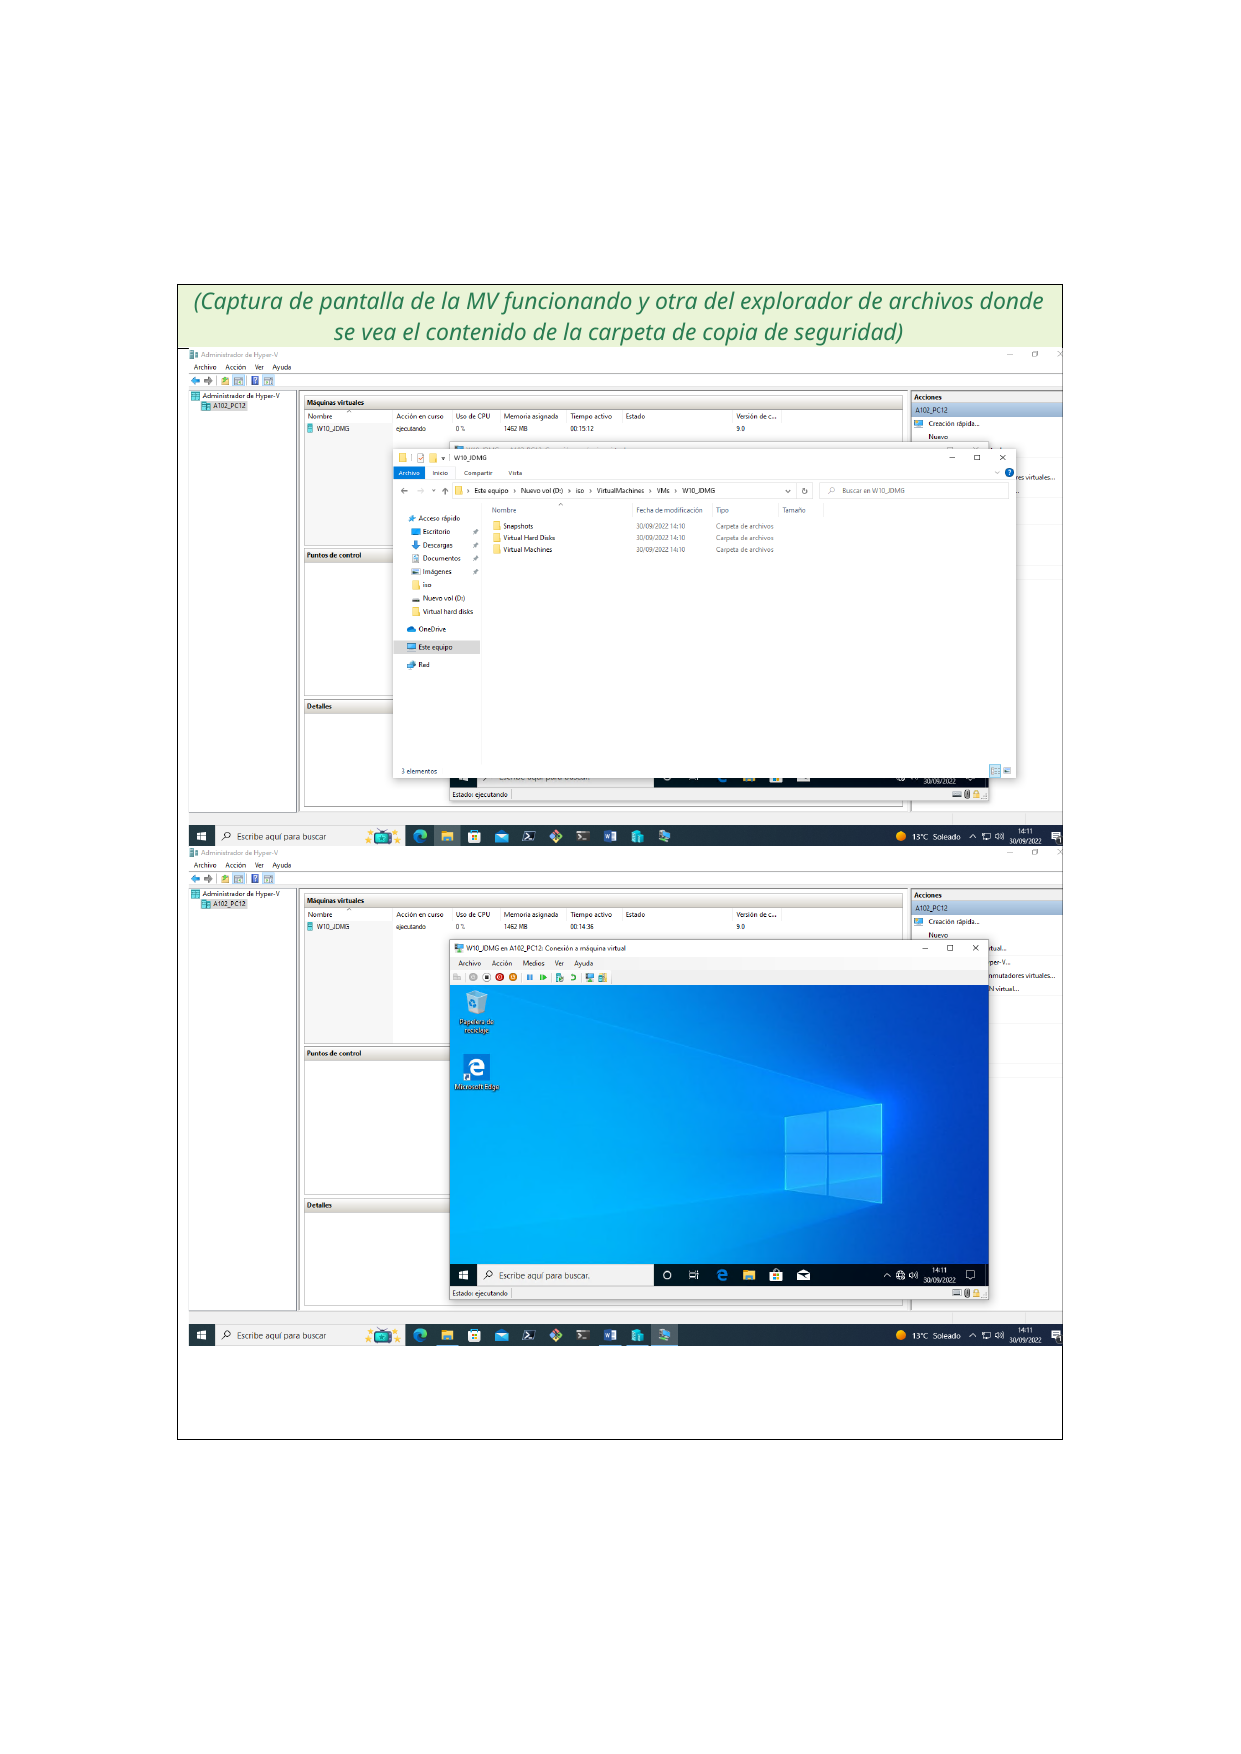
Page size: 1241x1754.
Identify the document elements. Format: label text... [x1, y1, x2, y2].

picture [188, 348, 1063, 1346]
table_header (Captura de pantalla de la MV funcionando y otra del explorador de archivos donde se vea el contenido de la carpeta de copia de seguridad) [178, 285, 1062, 347]
table_cell [178, 349, 1062, 1439]
